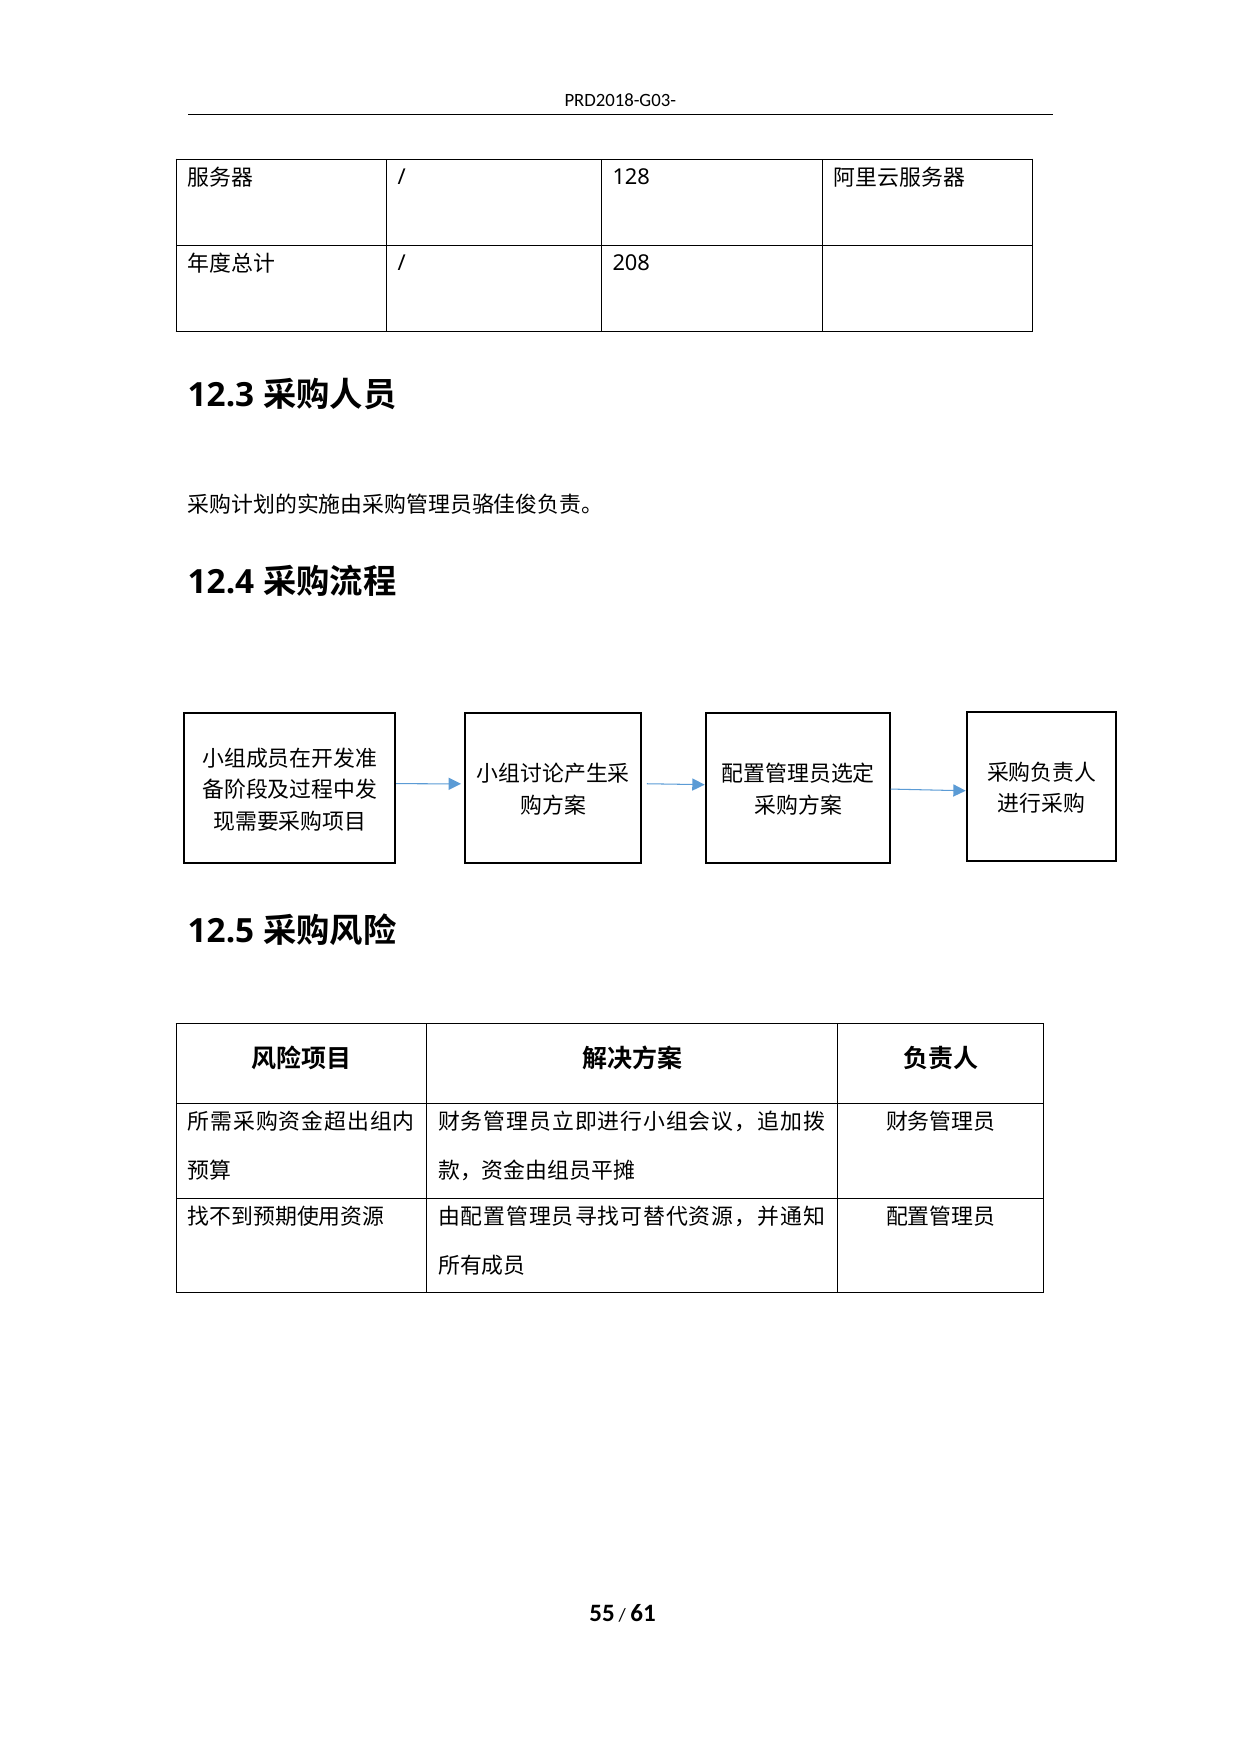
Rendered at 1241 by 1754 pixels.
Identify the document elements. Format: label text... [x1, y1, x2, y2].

table_cell [823, 246, 1032, 331]
text 采购计划的实施由采购管理员骆佳俊负责。 [187, 487, 1053, 519]
table_cell / [387, 246, 601, 331]
table_header 解决方案 [427, 1024, 837, 1103]
table_cell 找不到预期使用资源 [177, 1199, 426, 1292]
table_cell 年度总计 [177, 246, 386, 331]
table_cell 财务管理员立即进行小组会议，追加拨款，资金由组员平摊 [427, 1104, 837, 1197]
subtitle 12.5 采购风险 [187, 896, 1053, 961]
table_cell / [387, 160, 601, 245]
table_header 风险项目 [177, 1024, 426, 1103]
table_cell 阿里云服务器 [823, 160, 1032, 245]
table_cell 财务管理员 [838, 1104, 1043, 1197]
subtitle 12.3 采购人员 [187, 359, 1053, 424]
table_cell 服务器 [177, 160, 386, 245]
table_cell 128 [602, 160, 822, 245]
table_cell 配置管理员 [838, 1199, 1043, 1292]
subtitle 12.4 采购流程 [187, 546, 1053, 611]
table_cell 所需采购资金超出组内预算 [177, 1104, 426, 1197]
table_header 负责人 [838, 1024, 1043, 1103]
table_cell 208 [602, 246, 822, 331]
table_cell 由配置管理员寻找可替代资源，并通知所有成员 [427, 1199, 837, 1292]
